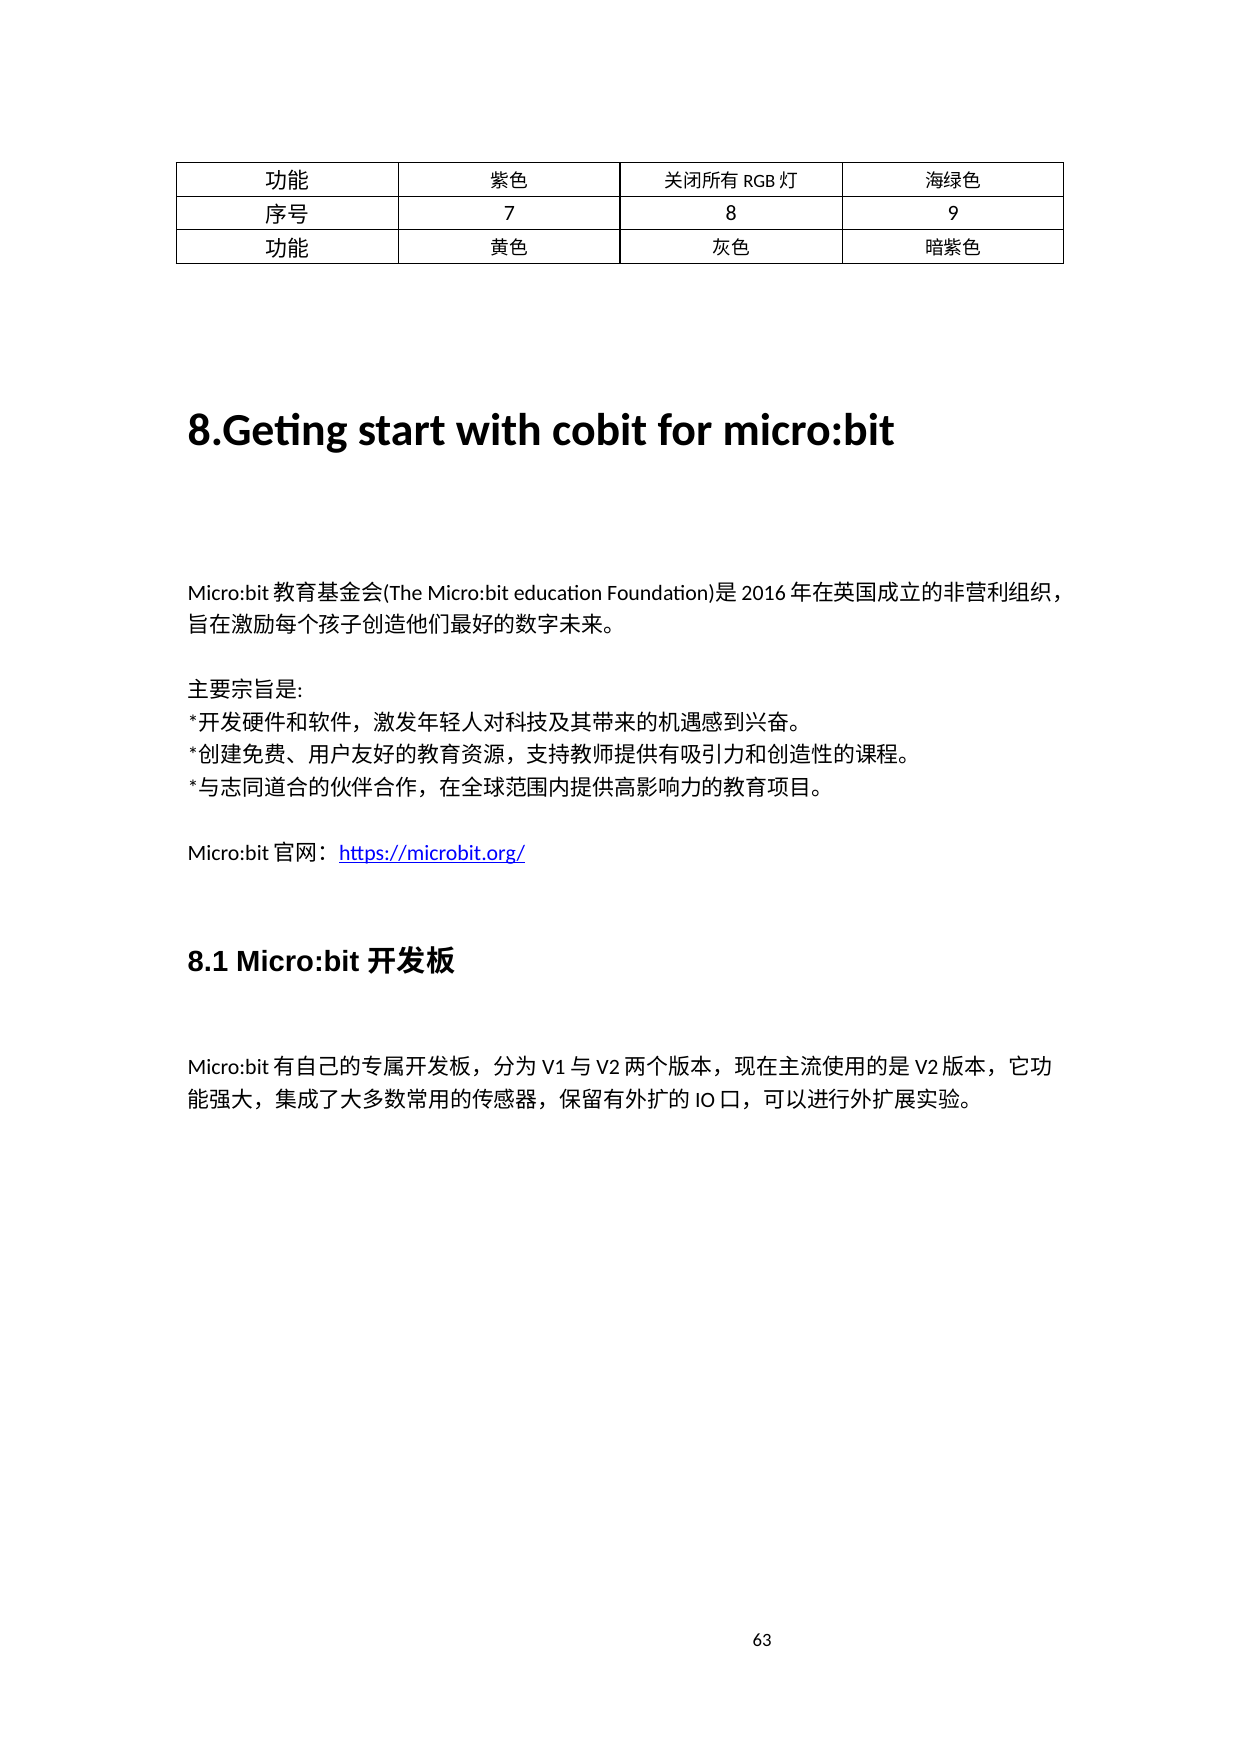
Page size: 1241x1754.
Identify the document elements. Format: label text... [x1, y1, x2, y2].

table_cell 灰色 [621, 230, 842, 263]
text *开发硬件和软件，激发年轻人对科技及其带来的机遇感到兴奋。 [187, 704, 1053, 737]
table_cell 8 [621, 197, 842, 229]
text Micro:bit官网：https://microbit.org/ [187, 834, 1053, 867]
table_cell 功能 [177, 163, 398, 196]
table_cell 功能 [177, 230, 398, 263]
table_cell 序号 [177, 197, 398, 229]
table_cell 紫色 [399, 163, 619, 196]
table_cell 9 [843, 197, 1063, 229]
table_cell 7 [399, 197, 619, 229]
subtitle 8.1 Micro:bit 开发板 [187, 926, 1053, 991]
table_cell 海绿色 [843, 163, 1063, 196]
table_cell 关闭所有RGB灯 [621, 163, 842, 196]
text *与志同道合的伙伴合作，在全球范围内提供高影响力的教育项目。 [187, 769, 1053, 802]
text *创建免费、用户友好的教育资源，支持教师提供有吸引力和创造性的课程。 [187, 737, 1053, 769]
table_cell 黄色 [399, 230, 619, 263]
table_cell 暗紫色 [843, 230, 1063, 263]
text Micro:bit有自己的专属开发板，分为V1与V2两个版本，现在主流使用的是V2版本，它功能强大，集成了大多数常用的传感器，保留有外扩的IO口，可以进行外扩展实验。 [187, 1049, 1053, 1114]
subtitle 8.Geting start with cobit for micro:bit [187, 397, 1053, 462]
text 主要宗旨是: [187, 672, 1053, 704]
text Micro:bit教育基金会(The Micro:bit education Foundation)是2016年在英国成立的非营利组织，旨在激励每个孩子创造他们最好的数字未来。 [187, 574, 1053, 639]
